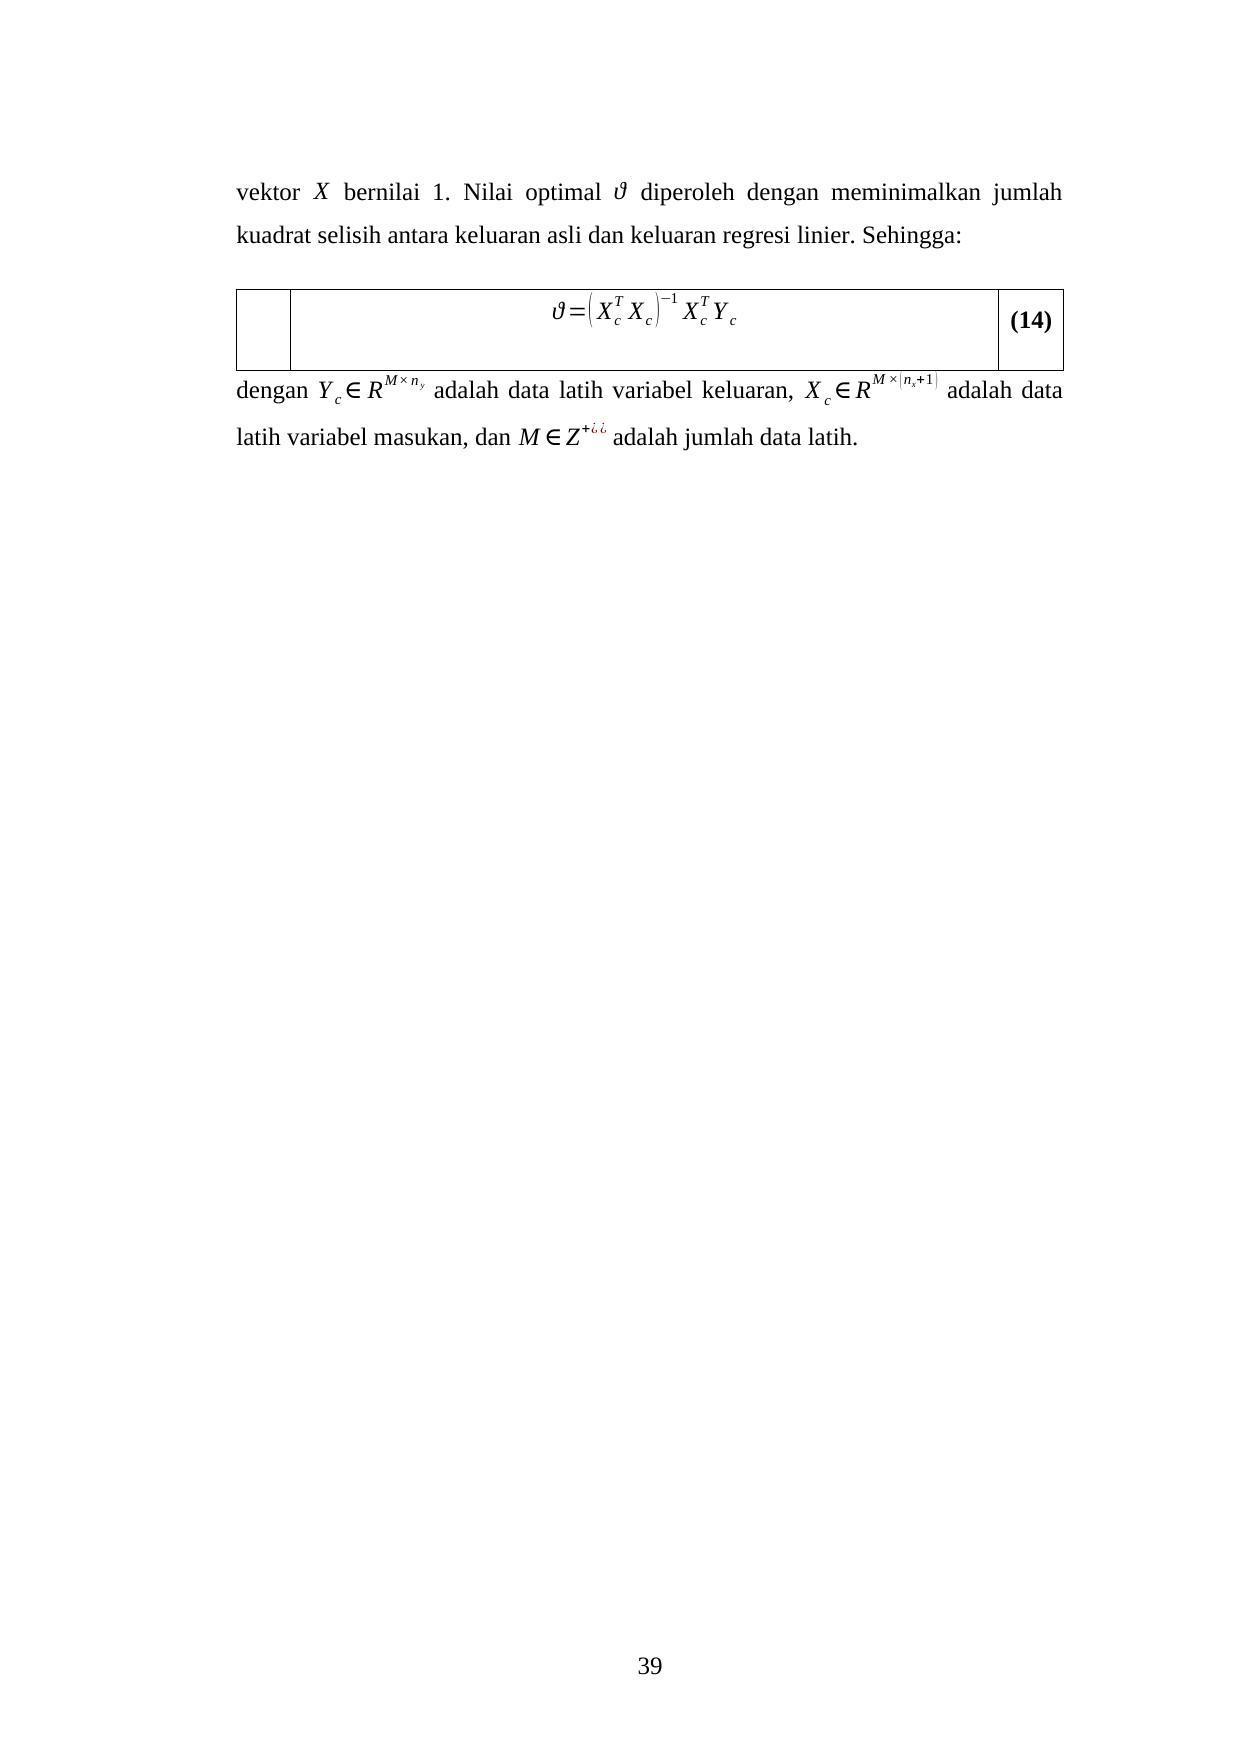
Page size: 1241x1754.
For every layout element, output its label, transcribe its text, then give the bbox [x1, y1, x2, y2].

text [236, 177, 1063, 249]
text dengan adalah data latih variabel keluaran, adalah data latih variabel masukan, dan adalah jumlah data latih. [236, 371, 1063, 451]
table_header [291, 290, 998, 369]
table_header [237, 290, 290, 369]
